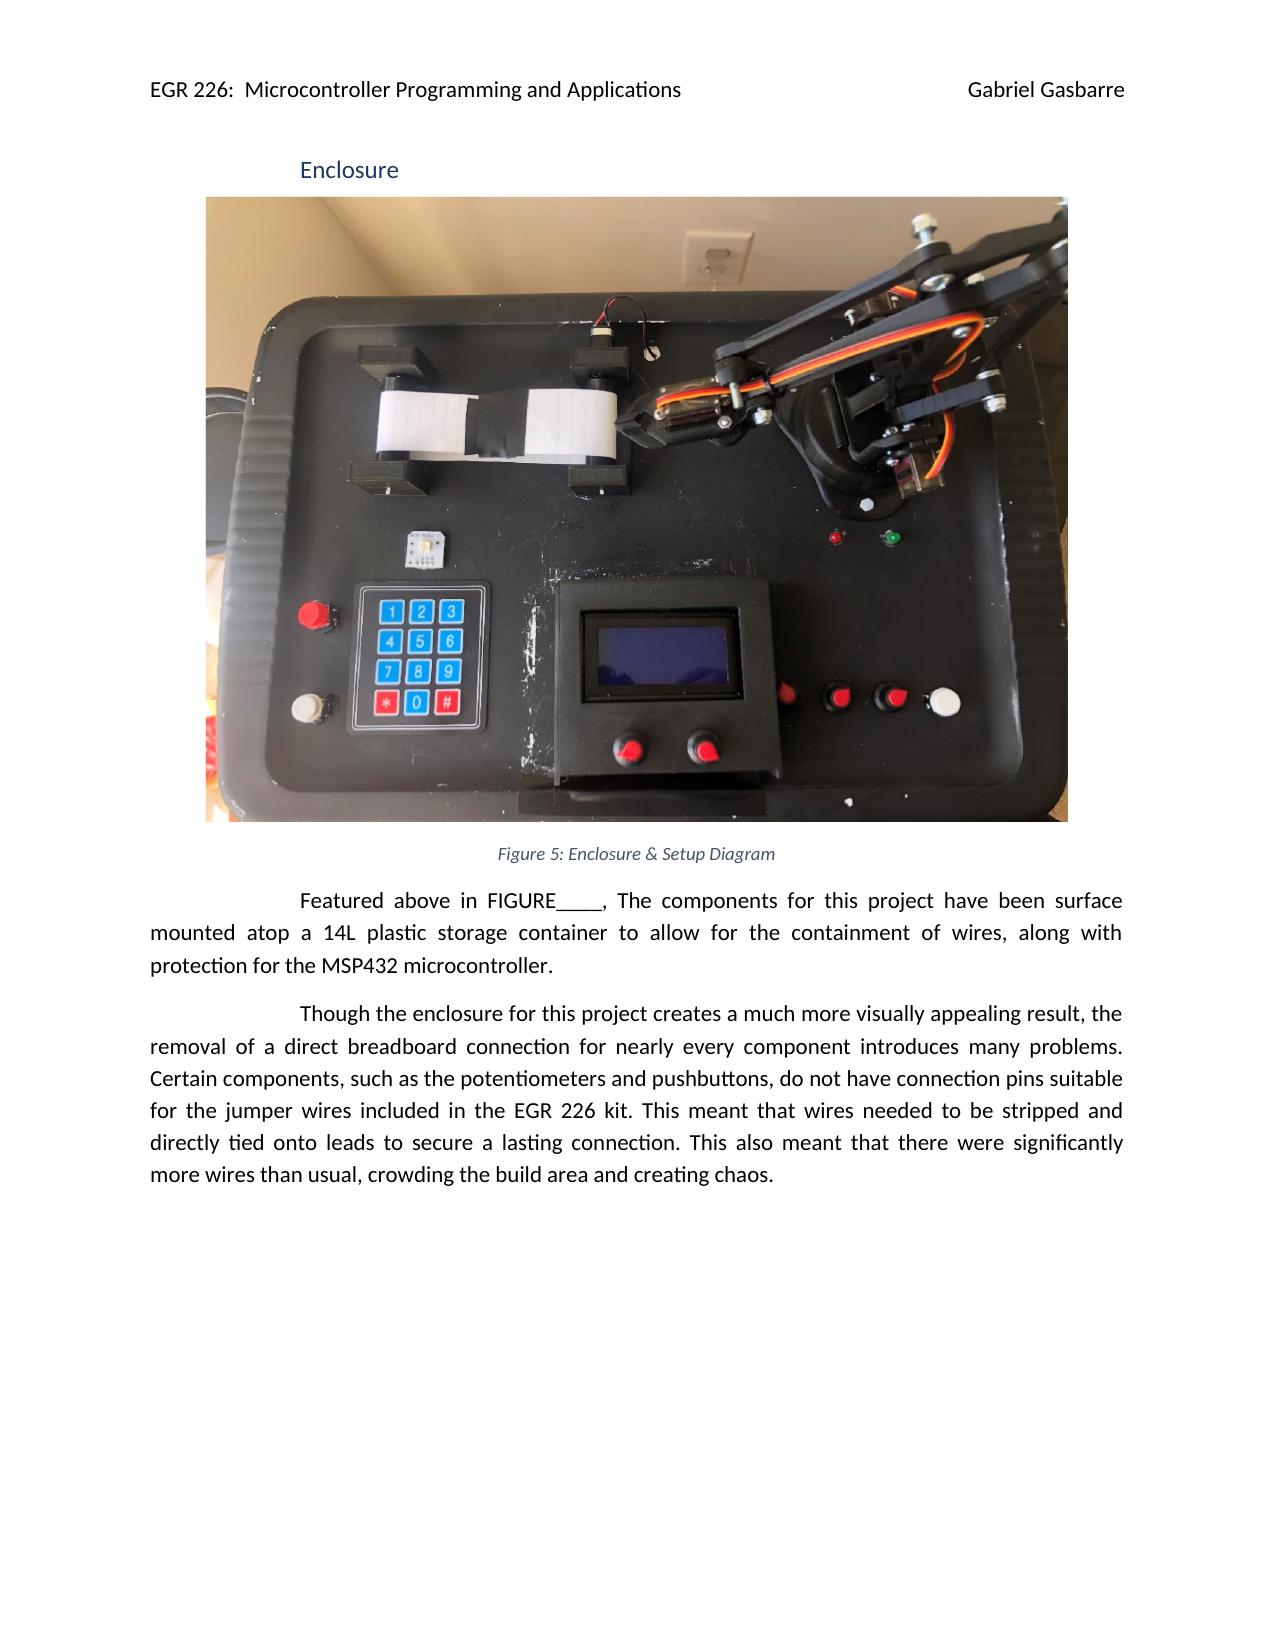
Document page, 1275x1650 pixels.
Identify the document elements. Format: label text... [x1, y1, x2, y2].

picture [207, 197, 1067, 822]
text Though the enclosure for this project creates a much more visually appealing result, the removal of a direct breadboard connection for nearly every component introduces many problems. Certain components, such as the potentiometers and pushbuttons, do not have connection pins suitable for the jumper wires included in the EGR 226 kit. This meant that wires needed to be stripped and directly tied onto leads to secure a lasting connection. This also meant that there were significantly more wires than usual, crowding the build area and creating chaos. [150, 999, 1125, 1188]
text Featured above in FIGURE____, The components for this project have been surface mounted atop a 14L plastic storage container to allow for the containment of wires, along with protection for the MSP432 microcontroller. [150, 886, 1125, 979]
subtitle Enclosure [300, 154, 1125, 185]
